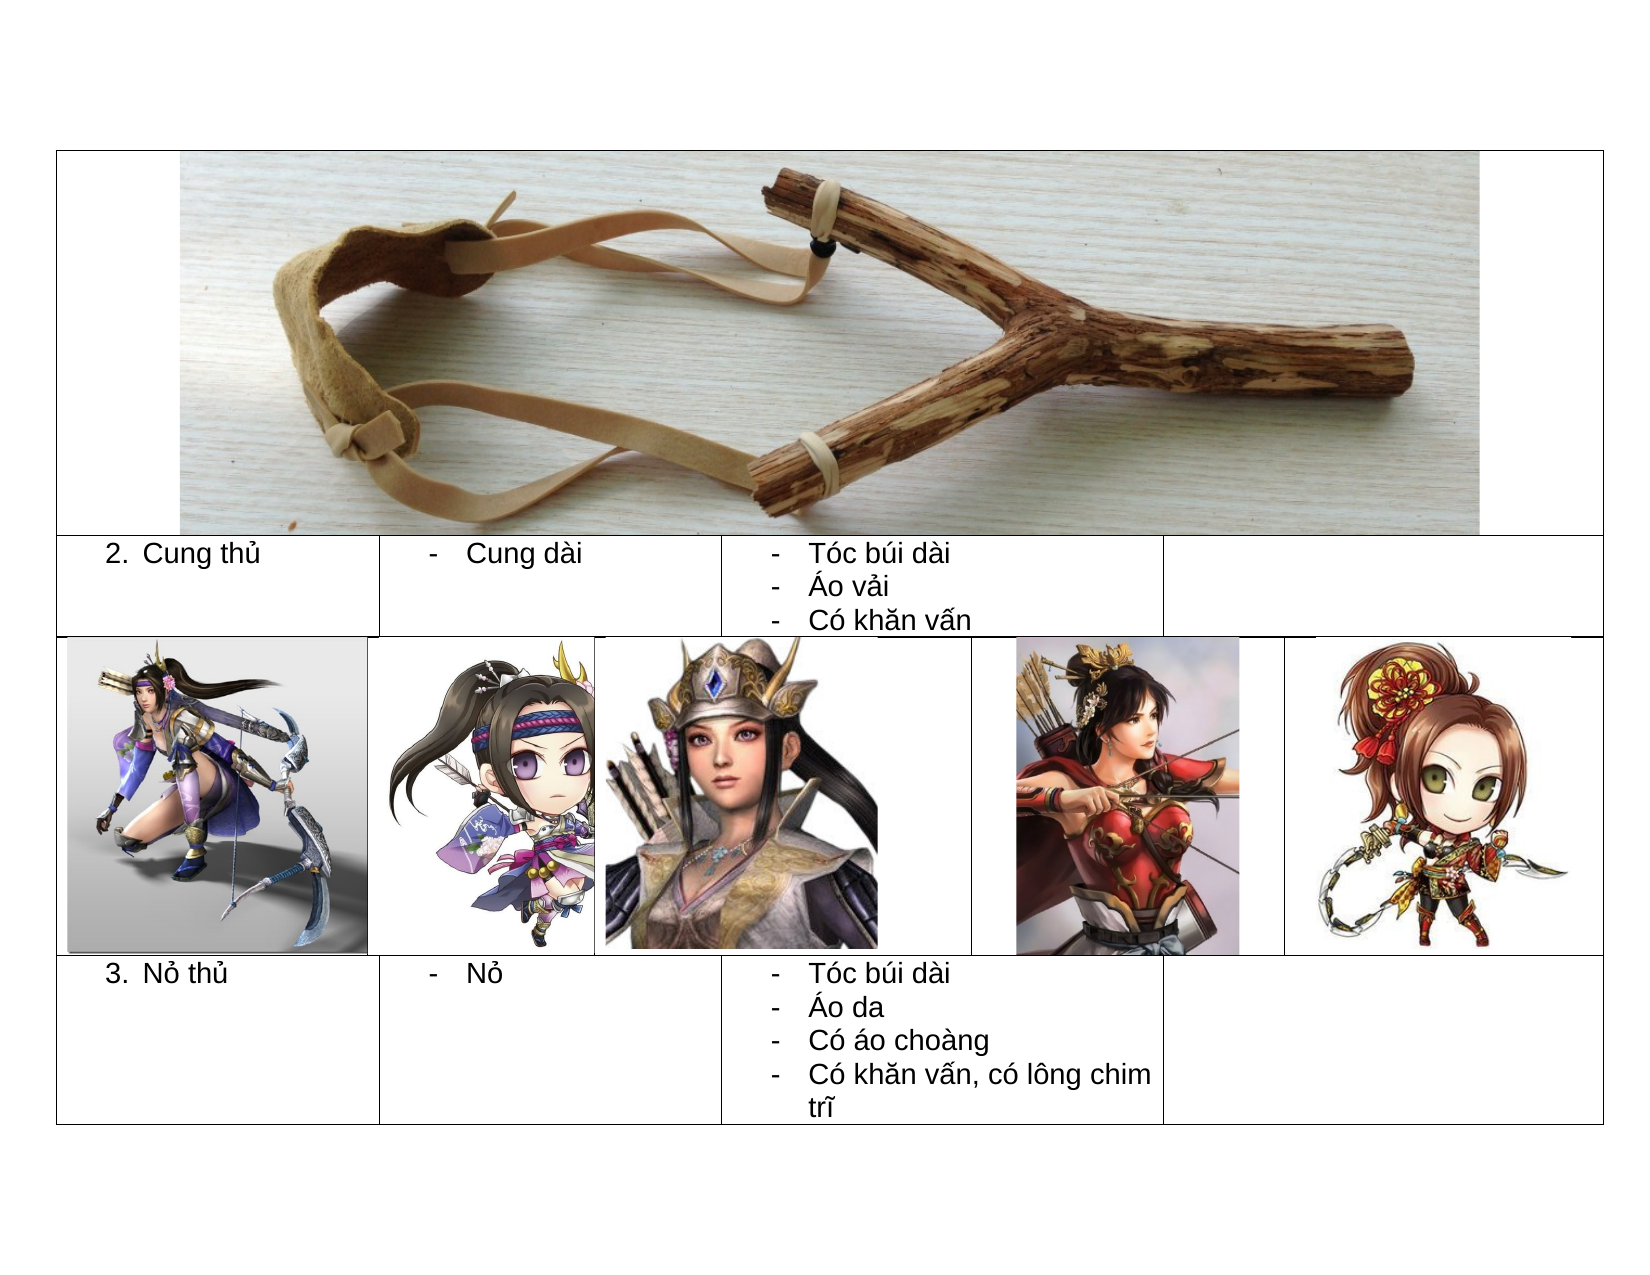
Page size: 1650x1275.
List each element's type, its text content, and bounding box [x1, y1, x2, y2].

table_cell [57, 638, 367, 955]
table_cell [57, 151, 179, 535]
picture [67, 637, 368, 954]
table_cell [368, 638, 594, 955]
table_cell [1164, 536, 1603, 636]
table_cell [1164, 956, 1603, 1124]
table_cell [1240, 638, 1284, 955]
picture [1016, 637, 1240, 955]
picture [179, 151, 1480, 535]
table_cell Tóc búi dài Áo vải Có khăn vấn [722, 536, 1163, 636]
picture [605, 637, 878, 949]
table_cell Nỏ thủ [57, 956, 379, 1124]
picture [1316, 637, 1572, 950]
table_cell Cung thủ [57, 536, 379, 636]
table_cell Nỏ [380, 956, 721, 1124]
table_cell Tóc búi dài Áo da Có áo choàng Có khăn vấn, có lông chim trĩ [722, 956, 1163, 1124]
table_cell Cung dài [380, 536, 721, 636]
table_cell [595, 638, 971, 955]
table_cell [1285, 638, 1603, 955]
table_cell [972, 638, 1016, 955]
picture [378, 637, 595, 953]
table_cell [1480, 151, 1603, 535]
